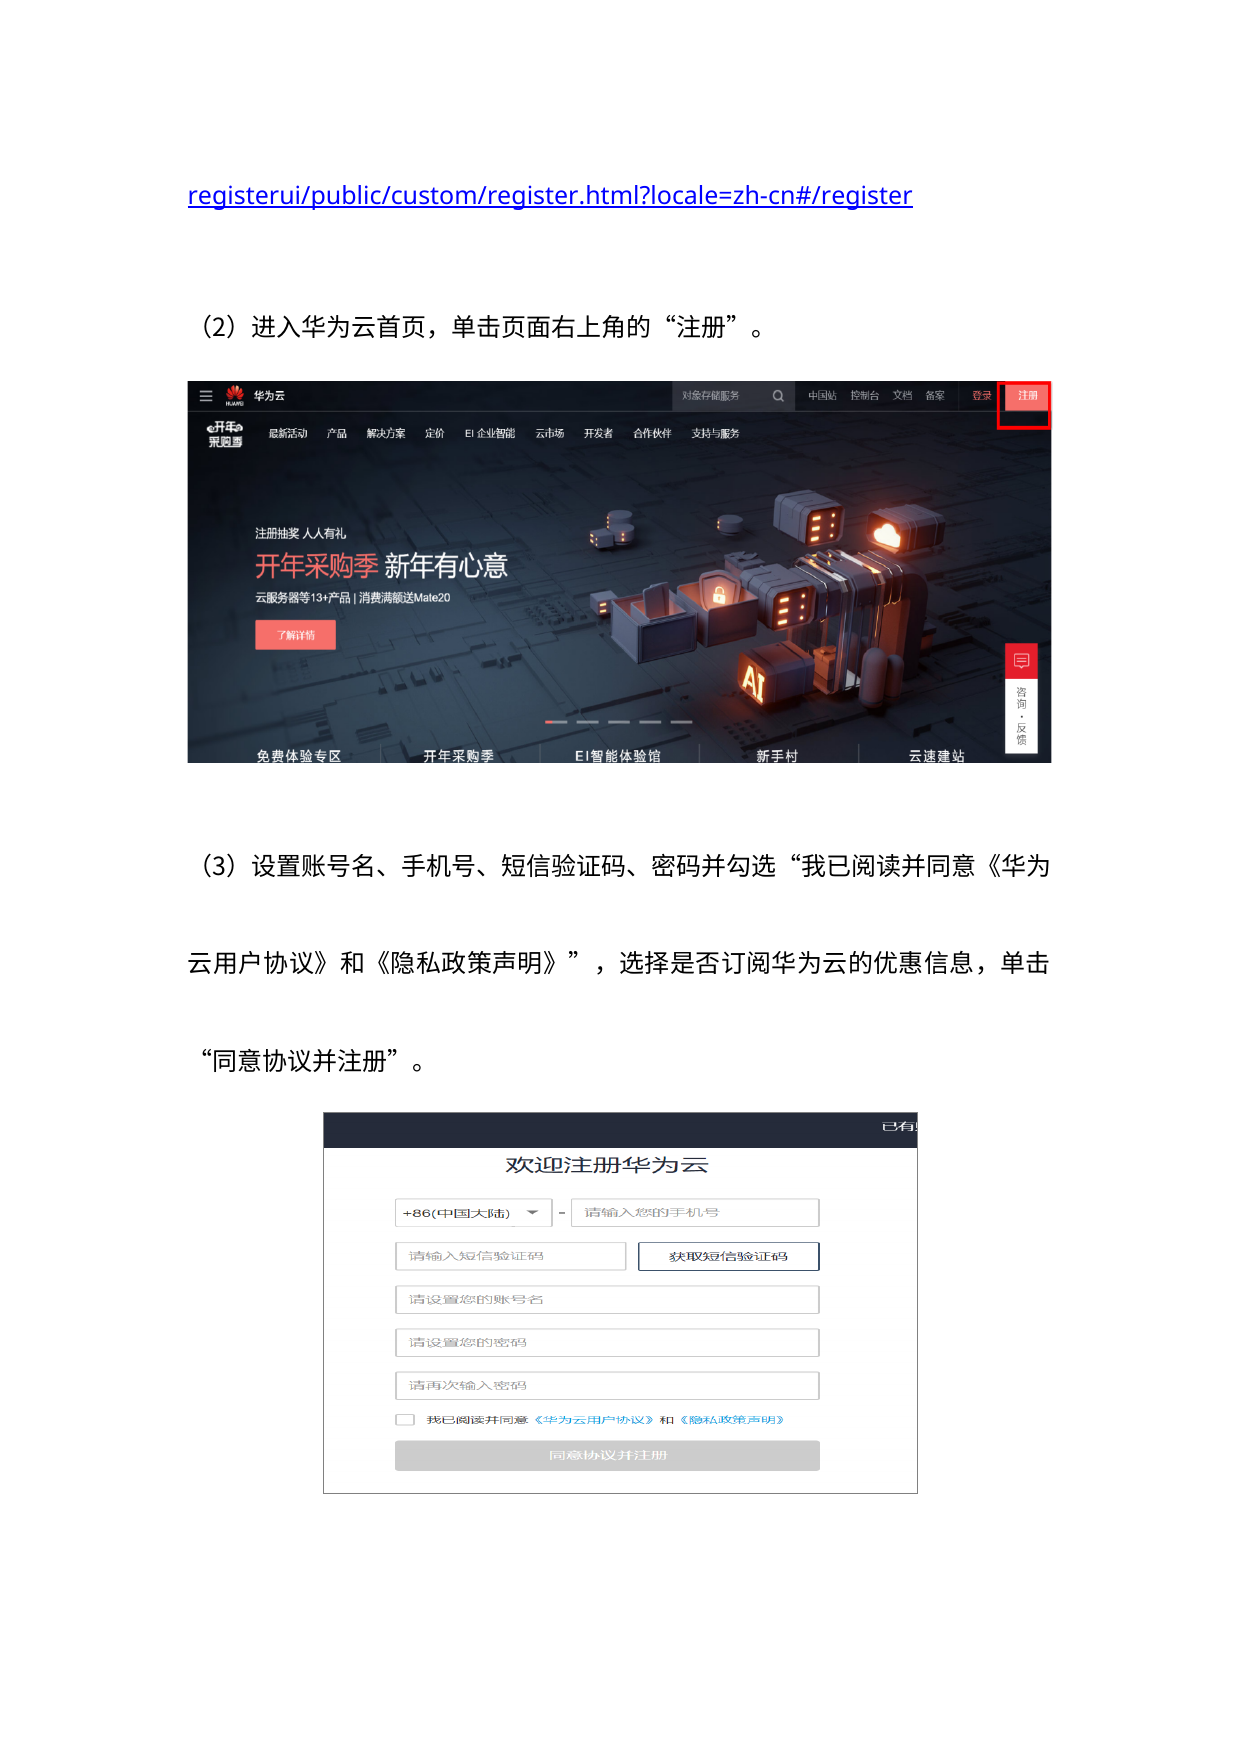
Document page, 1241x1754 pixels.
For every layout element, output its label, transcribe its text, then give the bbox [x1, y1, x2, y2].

picture [187, 381, 1053, 763]
text （3）设置账号名、手机号、短信验证码、密码并勾选“我已阅读并同意《华为云用户协议》和《隐私政策声明》”，选择是否订阅华为云的优惠信息，单击“同意协议并注册”。 [187, 832, 1053, 1092]
text （2）进入华为云首页，单击页面右上角的“注册”。 [187, 293, 1053, 358]
picture [324, 1113, 917, 1493]
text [187, 162, 1053, 227]
